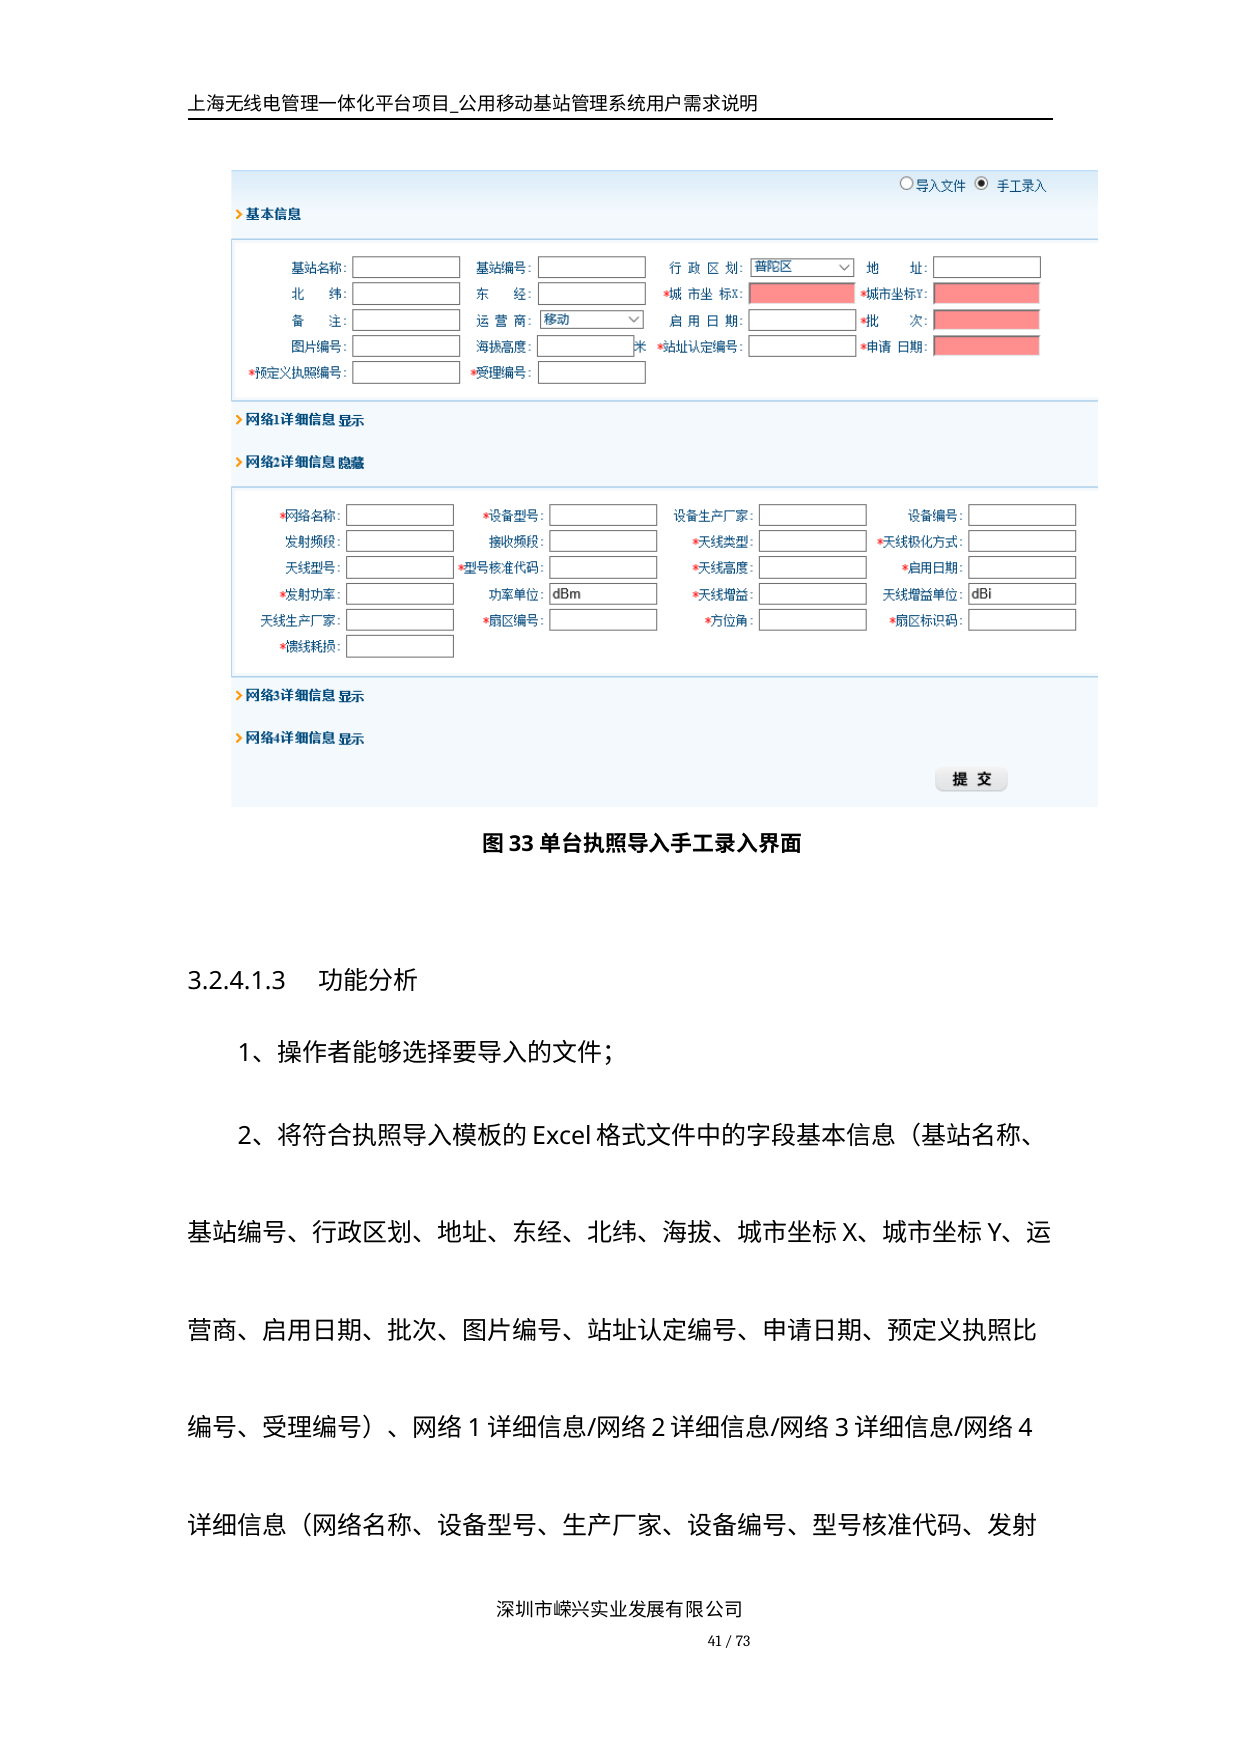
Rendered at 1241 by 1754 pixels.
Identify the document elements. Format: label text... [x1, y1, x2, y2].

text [187, 1101, 1053, 1556]
subtitle 功能分析 [187, 946, 1053, 1011]
text 图33 单台执照导入手工录入界面 [187, 826, 1053, 858]
text 1、操作者能够选择要导入的文件； [187, 1018, 1053, 1083]
picture [231, 165, 1098, 807]
